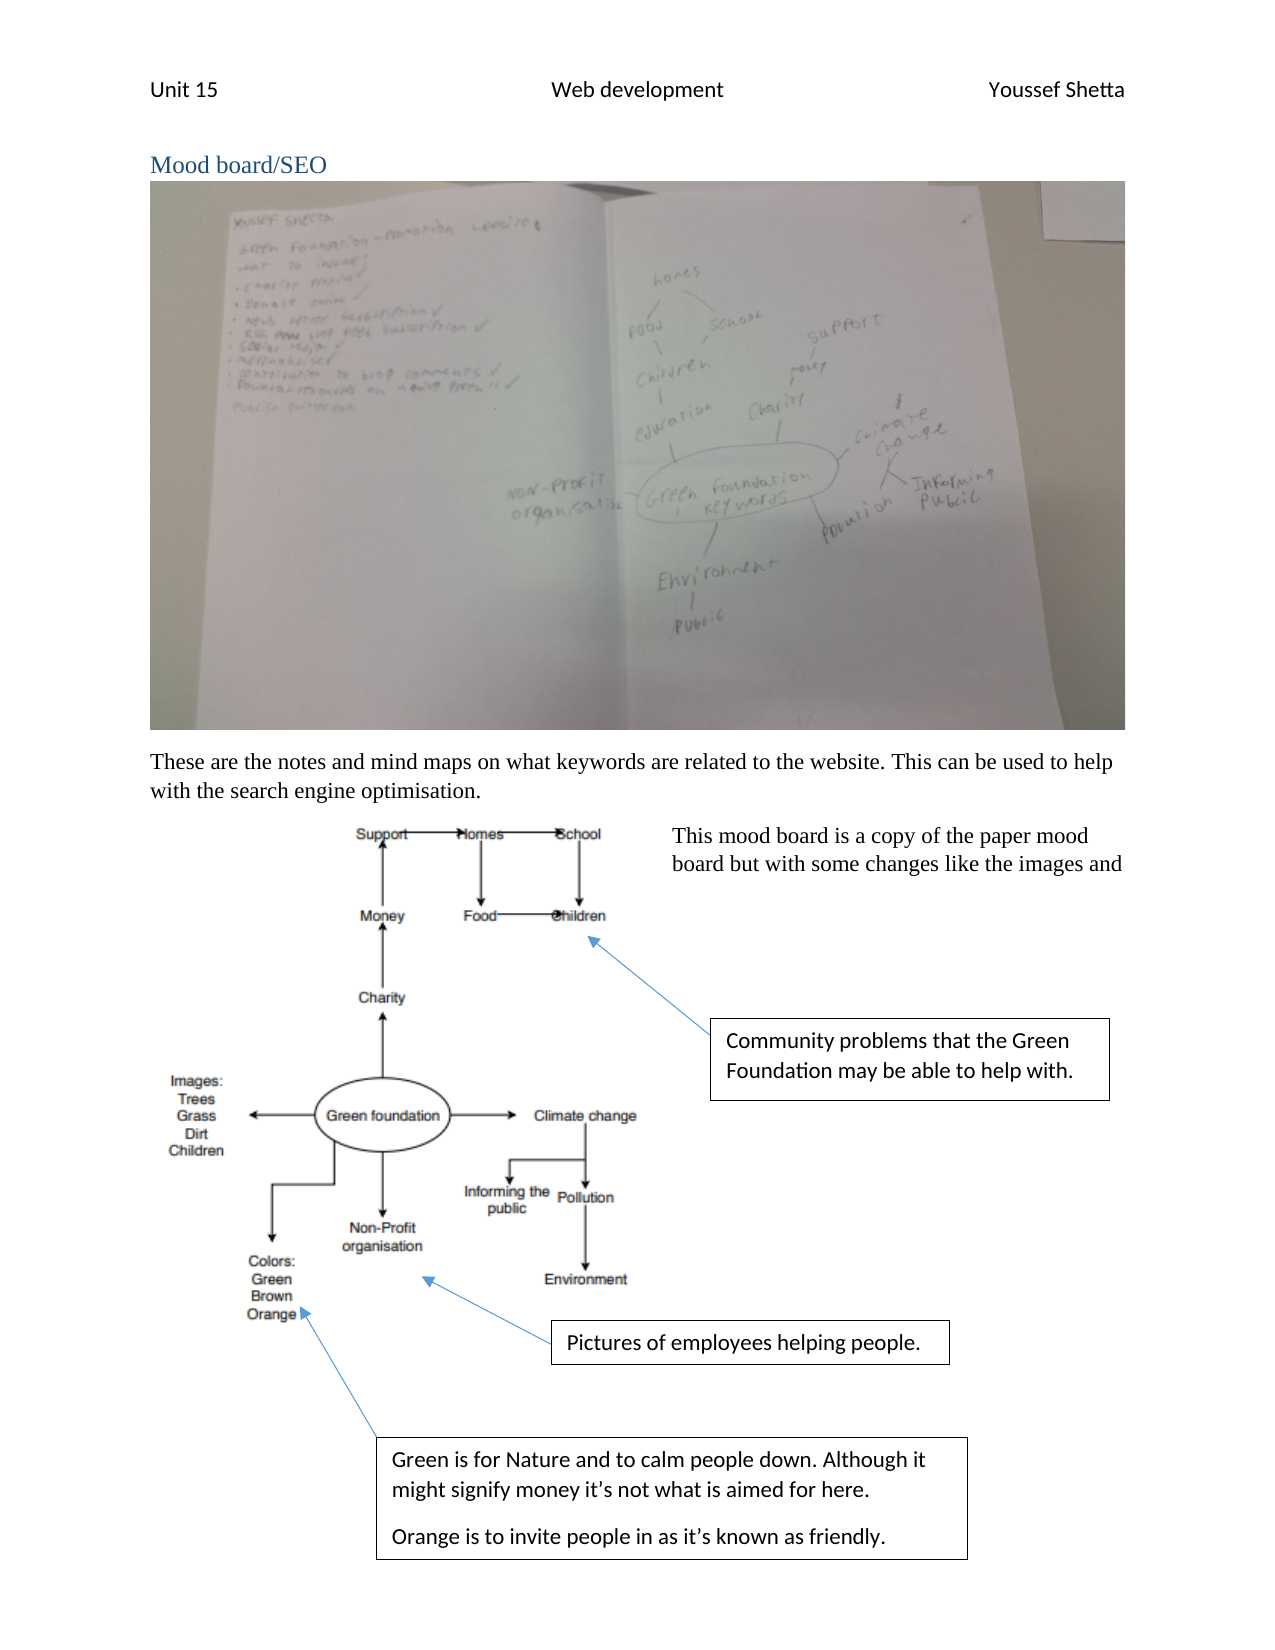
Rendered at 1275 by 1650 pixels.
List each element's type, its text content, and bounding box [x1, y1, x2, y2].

subtitle Mood board/SEO [150, 150, 1125, 179]
text These are the notes and mind maps on what keywords are related to the website. This can be used to help with the search engine optimisation. [150, 748, 1125, 803]
picture [150, 181, 1125, 730]
text This mood board is a copy of the paper mood board but with some changes like the images and the colours. [654, 822, 1125, 877]
picture [150, 821, 654, 1350]
